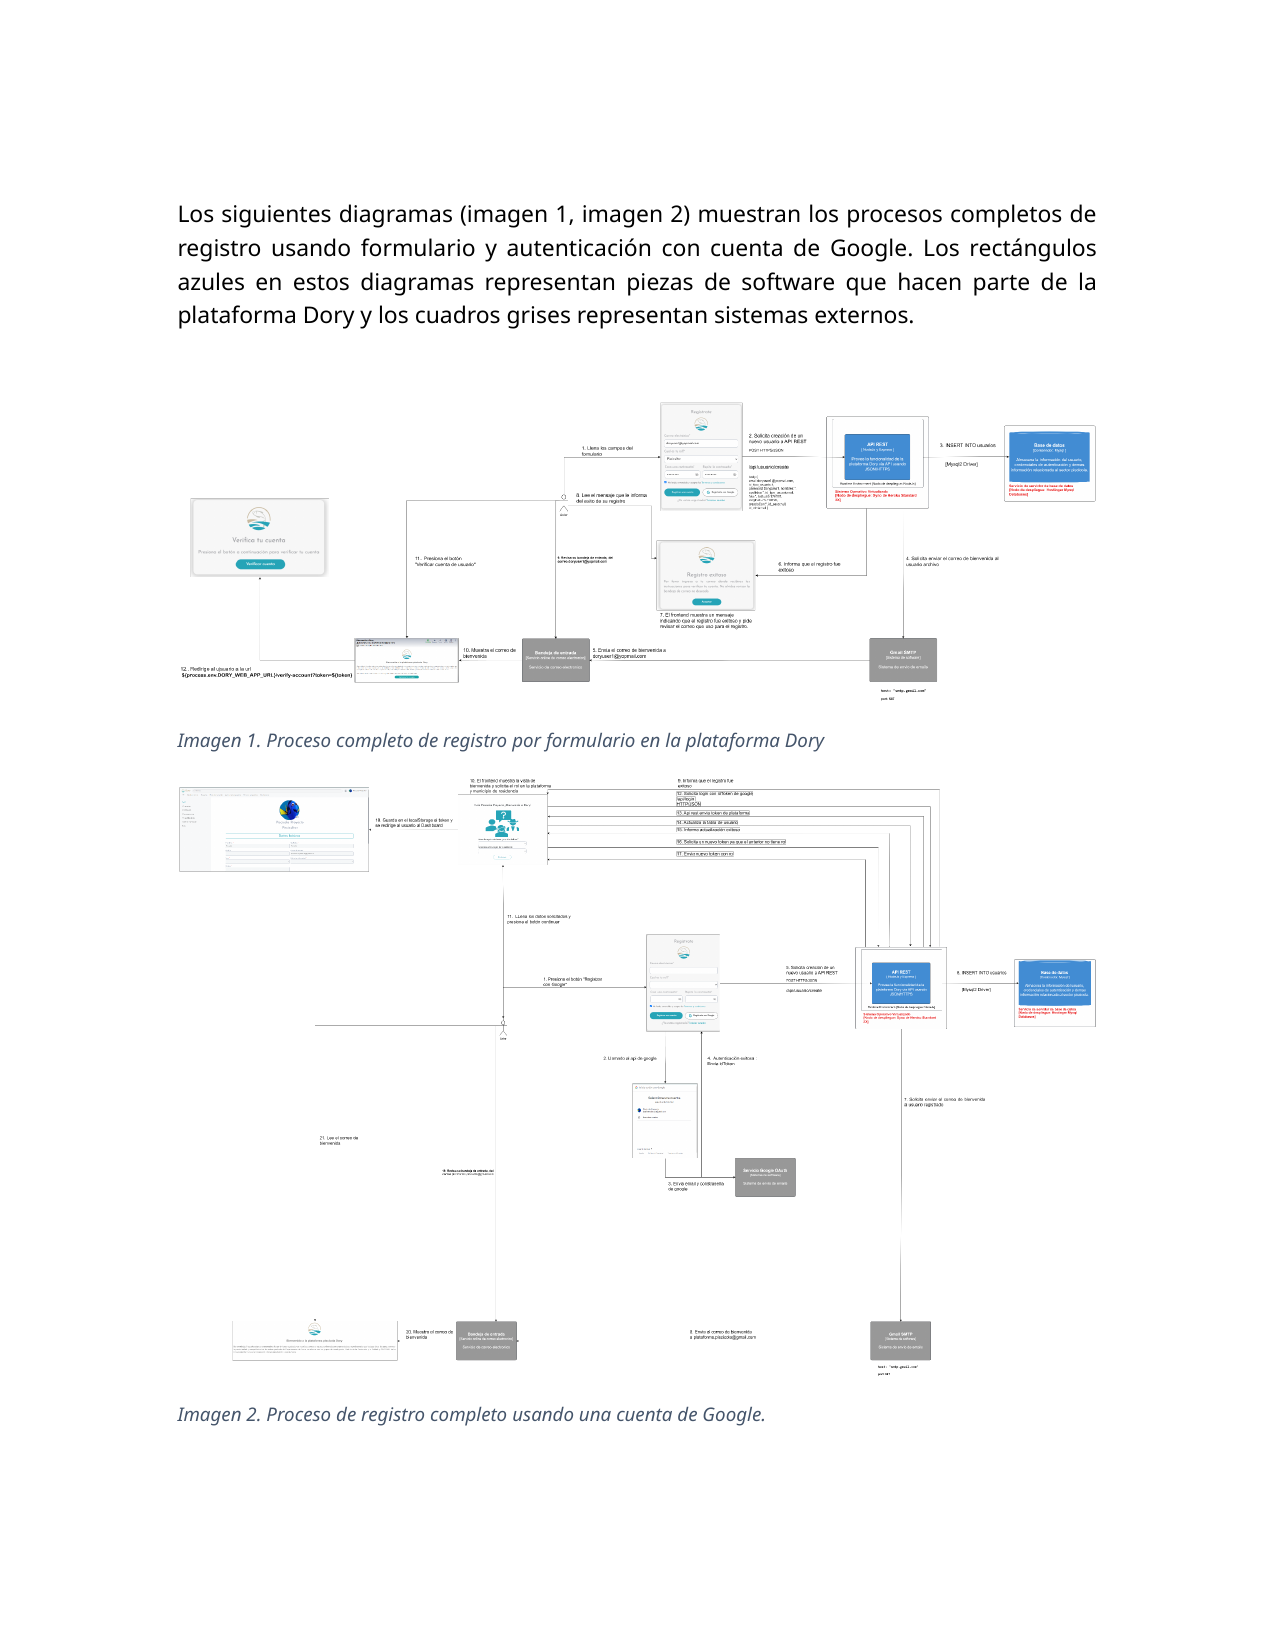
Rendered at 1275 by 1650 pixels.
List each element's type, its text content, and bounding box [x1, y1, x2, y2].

text Imagen 1. Proceso completo de registro por formulario en la plataforma Dory [177, 728, 1098, 753]
text Los siguientes diagramas (imagen 1, imagen 2) muestran los procesos completos de registro usando formulario y autenticación con cuenta de Google. Los rectángulos azules en estos diagramas representan piezas de software que hacen parte de la plataforma Dory y los cuadros grises representan sistemas externos. [177, 198, 1098, 331]
picture [177, 400, 1098, 709]
picture [177, 774, 1098, 1383]
text Imagen 2. Proceso de registro completo usando una cuenta de Google. [177, 1401, 1098, 1427]
